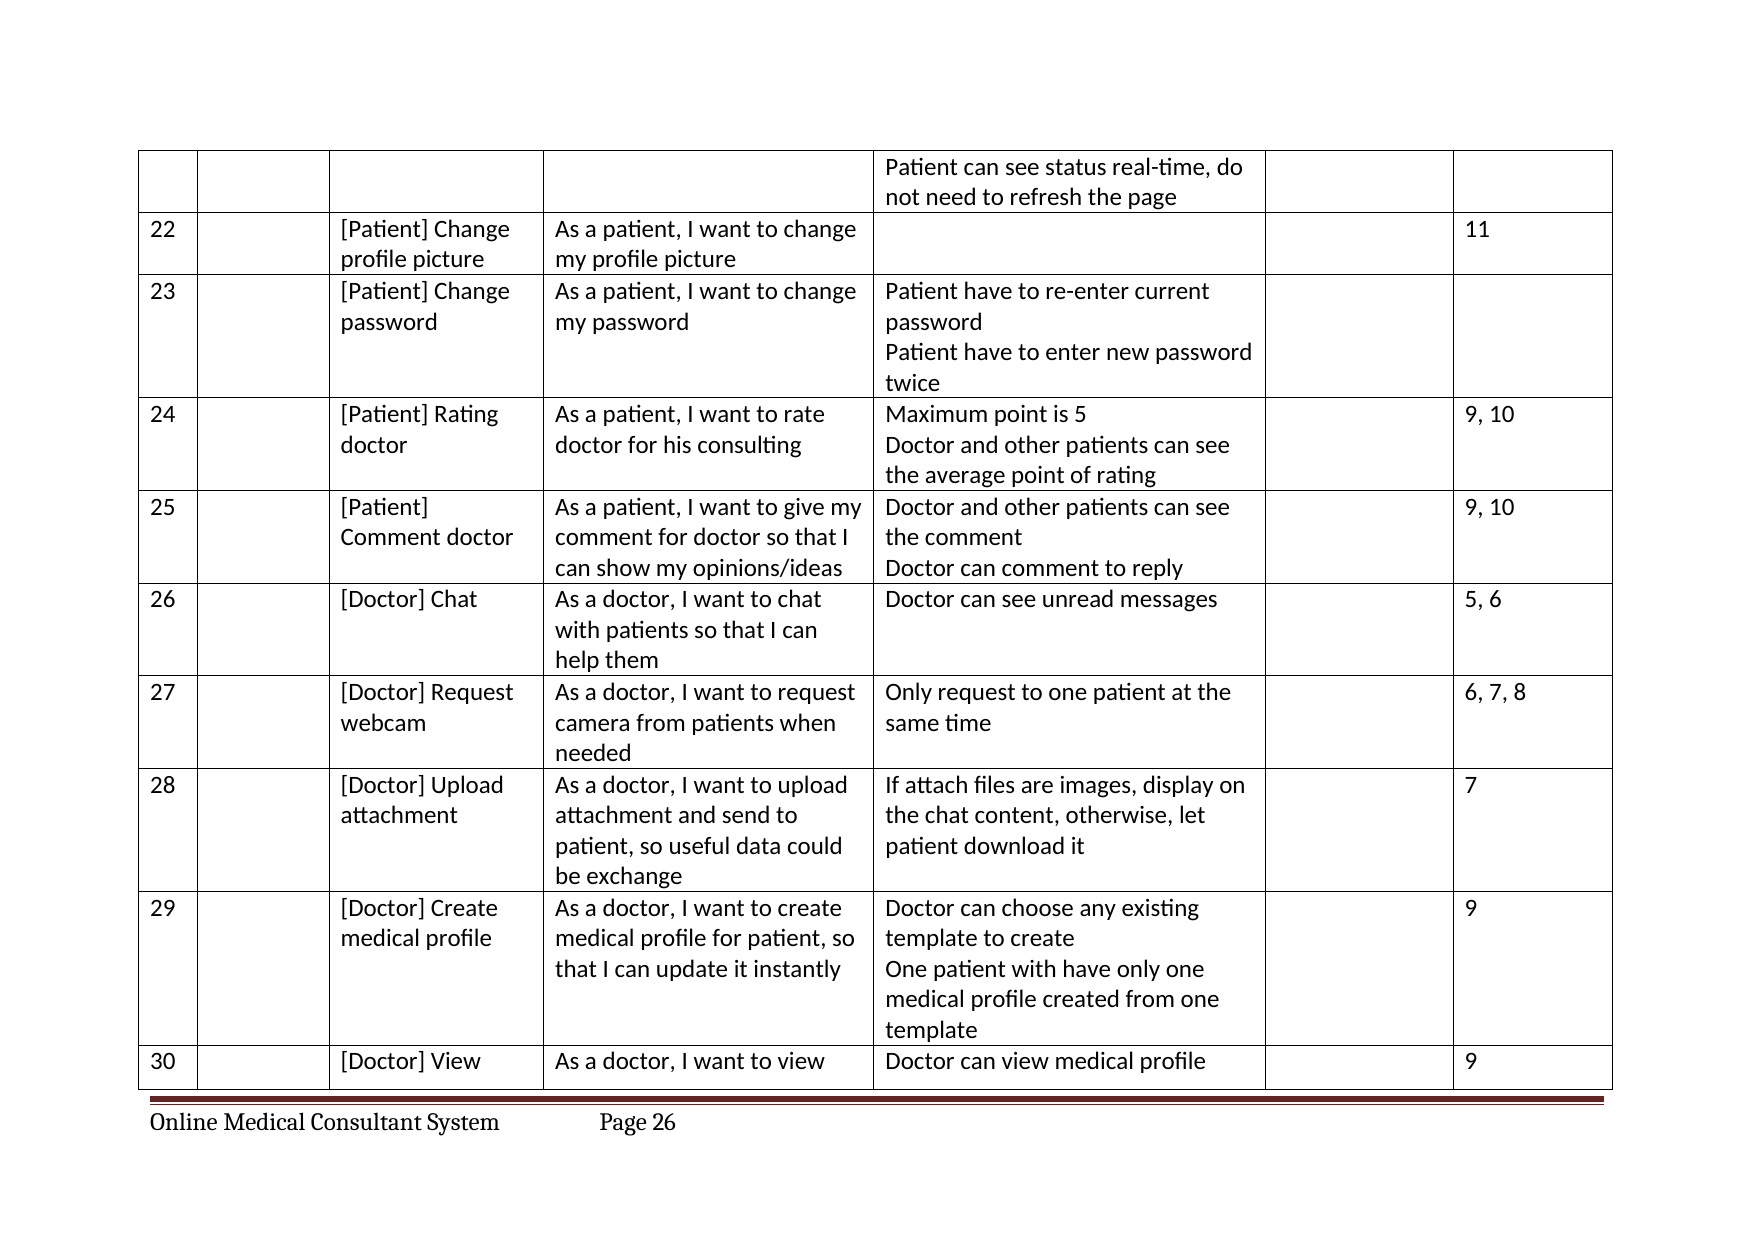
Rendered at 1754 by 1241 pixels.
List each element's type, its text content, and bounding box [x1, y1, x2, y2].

table_cell As a patient, I want to rate doctor for his consulting [544, 398, 873, 490]
table_cell 7 [1454, 769, 1612, 891]
table_cell Doctor can choose any existing template to create One patient with have only one medical profile created from one template [874, 892, 1265, 1044]
table_cell [198, 1046, 329, 1089]
table_cell 29 [139, 892, 197, 1044]
table_cell 30 [139, 1046, 197, 1089]
table_cell [Patient] Comment doctor [330, 491, 543, 582]
table_cell 27 [139, 676, 197, 768]
table_cell [198, 213, 329, 274]
table_cell 22 [139, 213, 197, 274]
table_cell [1266, 1046, 1453, 1089]
table_cell [198, 151, 329, 212]
table_cell [Patient] Change password [330, 275, 543, 397]
table_cell [198, 892, 329, 1044]
table_cell As a patient, I want to change my profile picture [544, 213, 873, 274]
table_cell As a doctor, I want to chat with patients so that I can help them [544, 584, 873, 675]
table_cell Doctor can see unread messages [874, 584, 1265, 675]
table_cell If attach files are images, display on the chat content, otherwise, let patient download it [874, 769, 1265, 891]
table_cell [198, 275, 329, 397]
table_cell 9, 10 [1454, 491, 1612, 582]
table_cell [1454, 151, 1612, 212]
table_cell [874, 1046, 1265, 1089]
table_cell 11 [1454, 213, 1612, 274]
table_cell 23 [139, 275, 197, 397]
table_cell As a doctor, I want to request camera from patients when needed [544, 676, 873, 768]
table_cell As a doctor, I want to create medical profile for patient, so that I can update it instantly [544, 892, 873, 1044]
table_cell 25 [139, 491, 197, 582]
table_cell [198, 676, 329, 768]
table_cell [330, 1046, 543, 1089]
table_cell [1266, 769, 1453, 891]
table_cell 21 [139, 151, 197, 212]
table_cell 9 [1454, 892, 1612, 1044]
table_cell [544, 151, 873, 212]
table_cell [1266, 892, 1453, 1044]
table_cell [Doctor] Upload attachment [330, 769, 543, 891]
table_cell 26 [139, 584, 197, 675]
table_cell [198, 769, 329, 891]
table_cell As a patient, I want to give my comment for doctor so that I can show my opinions/ideas [544, 491, 873, 582]
table_cell Only request to one patient at the same time [874, 676, 1265, 768]
table_cell [198, 491, 329, 582]
table_cell [1266, 275, 1453, 397]
table_cell [1454, 275, 1612, 397]
table_cell Patient have to re-enter current password Patient have to enter new password twice [874, 275, 1265, 397]
table_cell 9, 10 [1454, 398, 1612, 490]
table_cell [1266, 151, 1453, 212]
table_cell [1266, 491, 1453, 582]
table_cell Maximum point is 5 Doctor and other patients can see the average point of rating [874, 398, 1265, 490]
table_cell 24 [139, 398, 197, 490]
table_cell 9 [1454, 1046, 1612, 1089]
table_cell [544, 1046, 873, 1089]
table_cell [1266, 213, 1453, 274]
table_cell 5, 6 [1454, 584, 1612, 675]
table_cell As a patient, I want to change my password [544, 275, 873, 397]
table_cell [Patient] Rating doctor [330, 398, 543, 490]
table_cell Doctor and other patients can see the comment Doctor can comment to reply [874, 491, 1265, 582]
table_cell [874, 213, 1265, 274]
table_cell 28 [139, 769, 197, 891]
table_cell As a doctor, I want to upload attachment and send to patient, so useful data could be exchange [544, 769, 873, 891]
table_cell [198, 584, 329, 675]
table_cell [874, 151, 1265, 212]
table_cell [Doctor] Chat [330, 584, 543, 675]
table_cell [330, 151, 543, 212]
table_cell [Doctor] Create medical profile [330, 892, 543, 1044]
table_cell [1266, 398, 1453, 490]
table_cell [198, 398, 329, 490]
table_cell [Doctor] Request webcam [330, 676, 543, 768]
table_cell [1266, 584, 1453, 675]
table_cell 6, 7, 8 [1454, 676, 1612, 768]
table_cell [1266, 676, 1453, 768]
table_cell [Patient] Change profile picture [330, 213, 543, 274]
